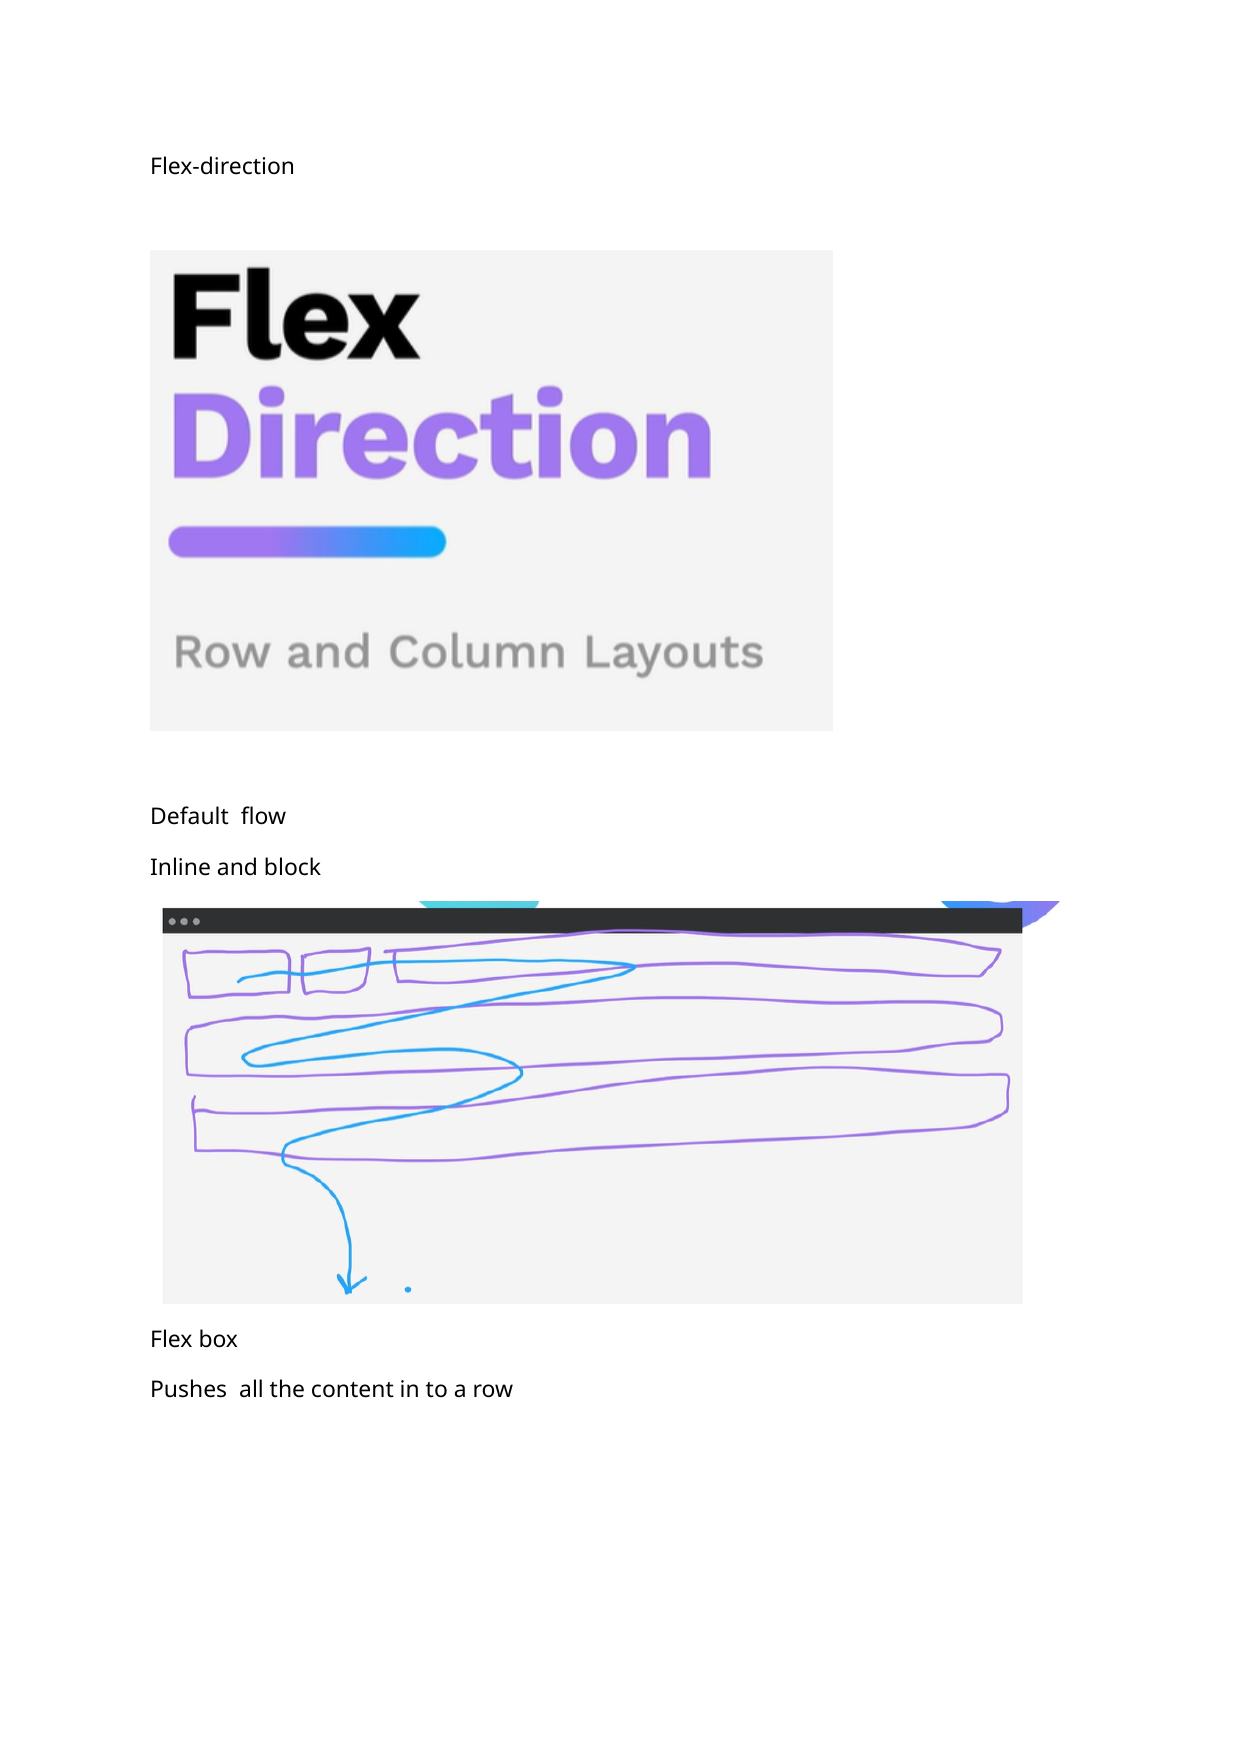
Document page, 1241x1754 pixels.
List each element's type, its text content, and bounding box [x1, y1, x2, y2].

text Pushes all the content in to a row [150, 1373, 1090, 1404]
text Default flow [150, 800, 1090, 831]
text Flex-direction [150, 150, 1090, 181]
picture [150, 250, 833, 731]
picture [150, 901, 1091, 1304]
text Flex box [150, 1323, 1090, 1354]
text Inline and block [150, 851, 1090, 882]
